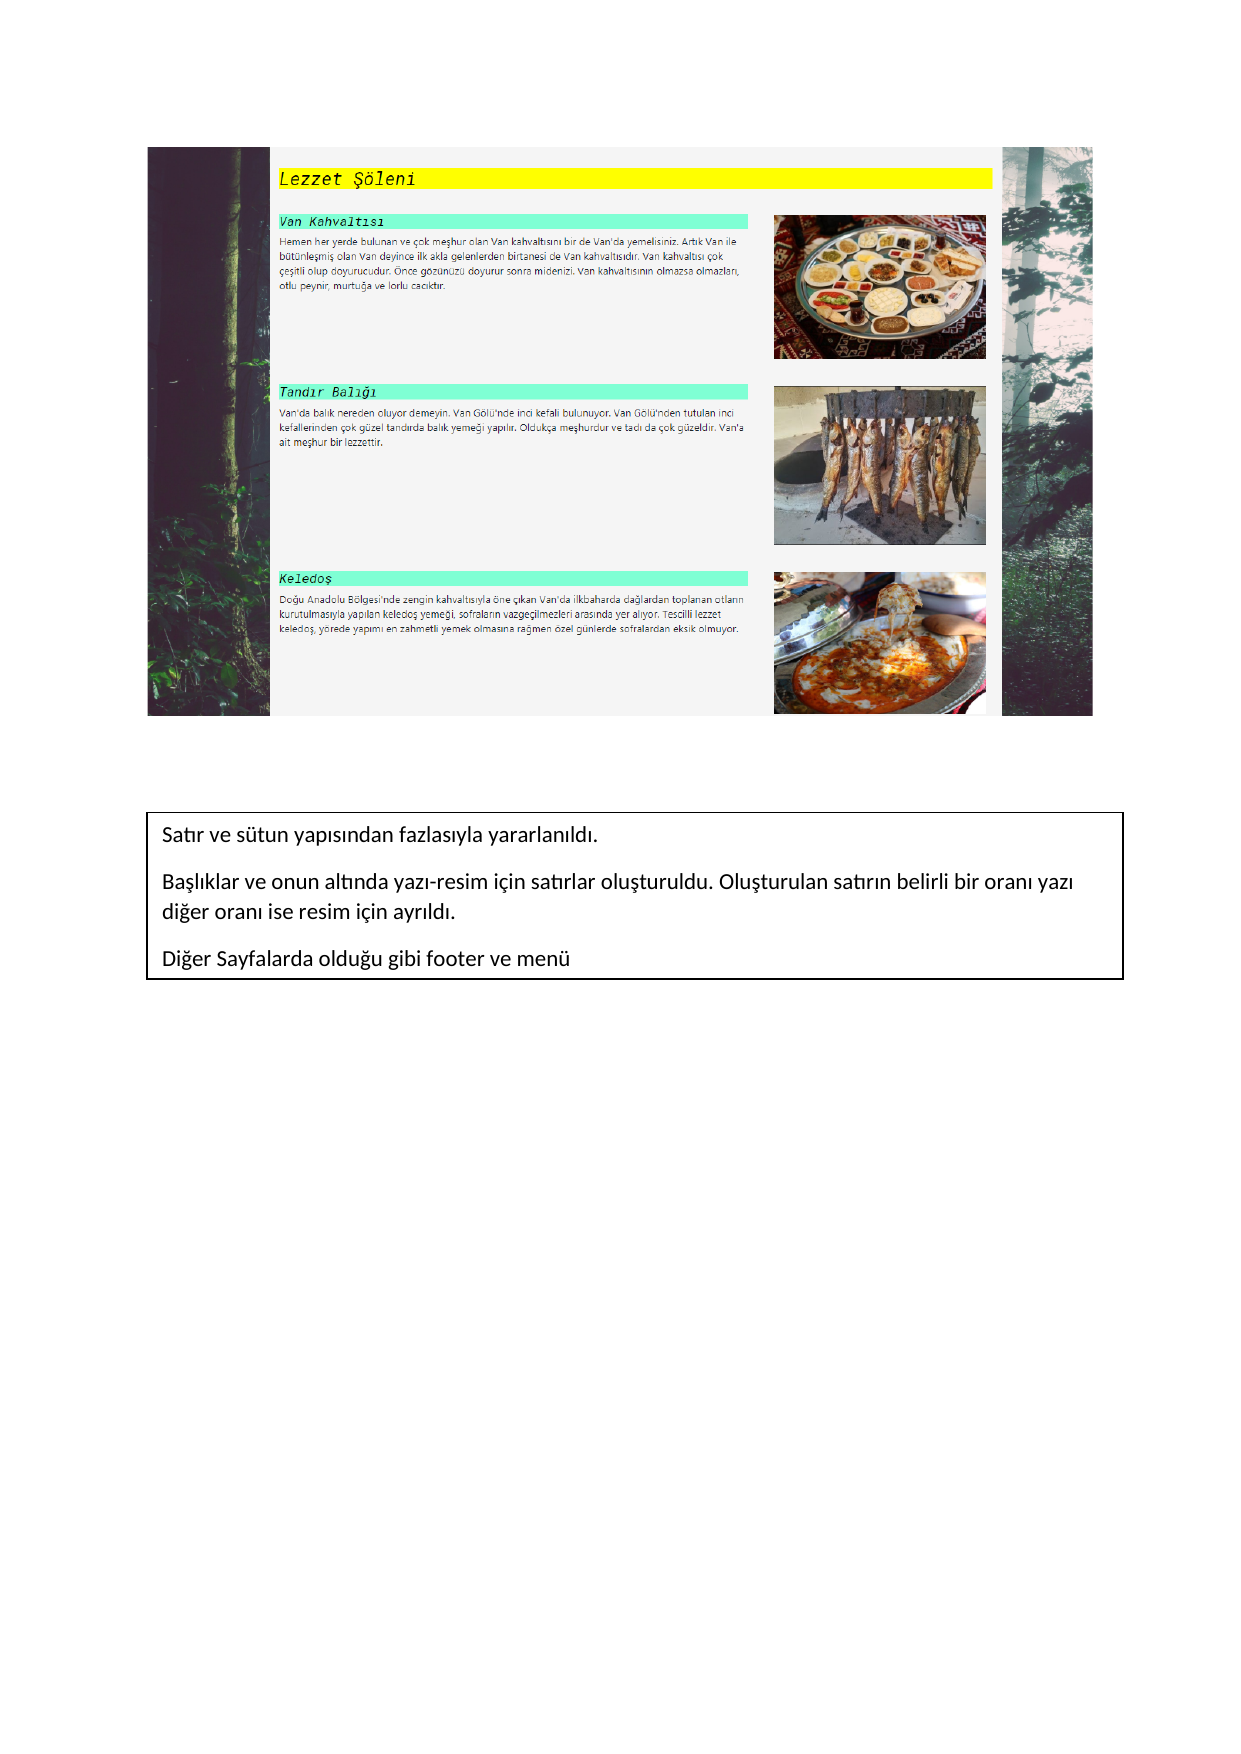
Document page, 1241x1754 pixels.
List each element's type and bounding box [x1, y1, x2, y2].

picture [147, 147, 1093, 716]
